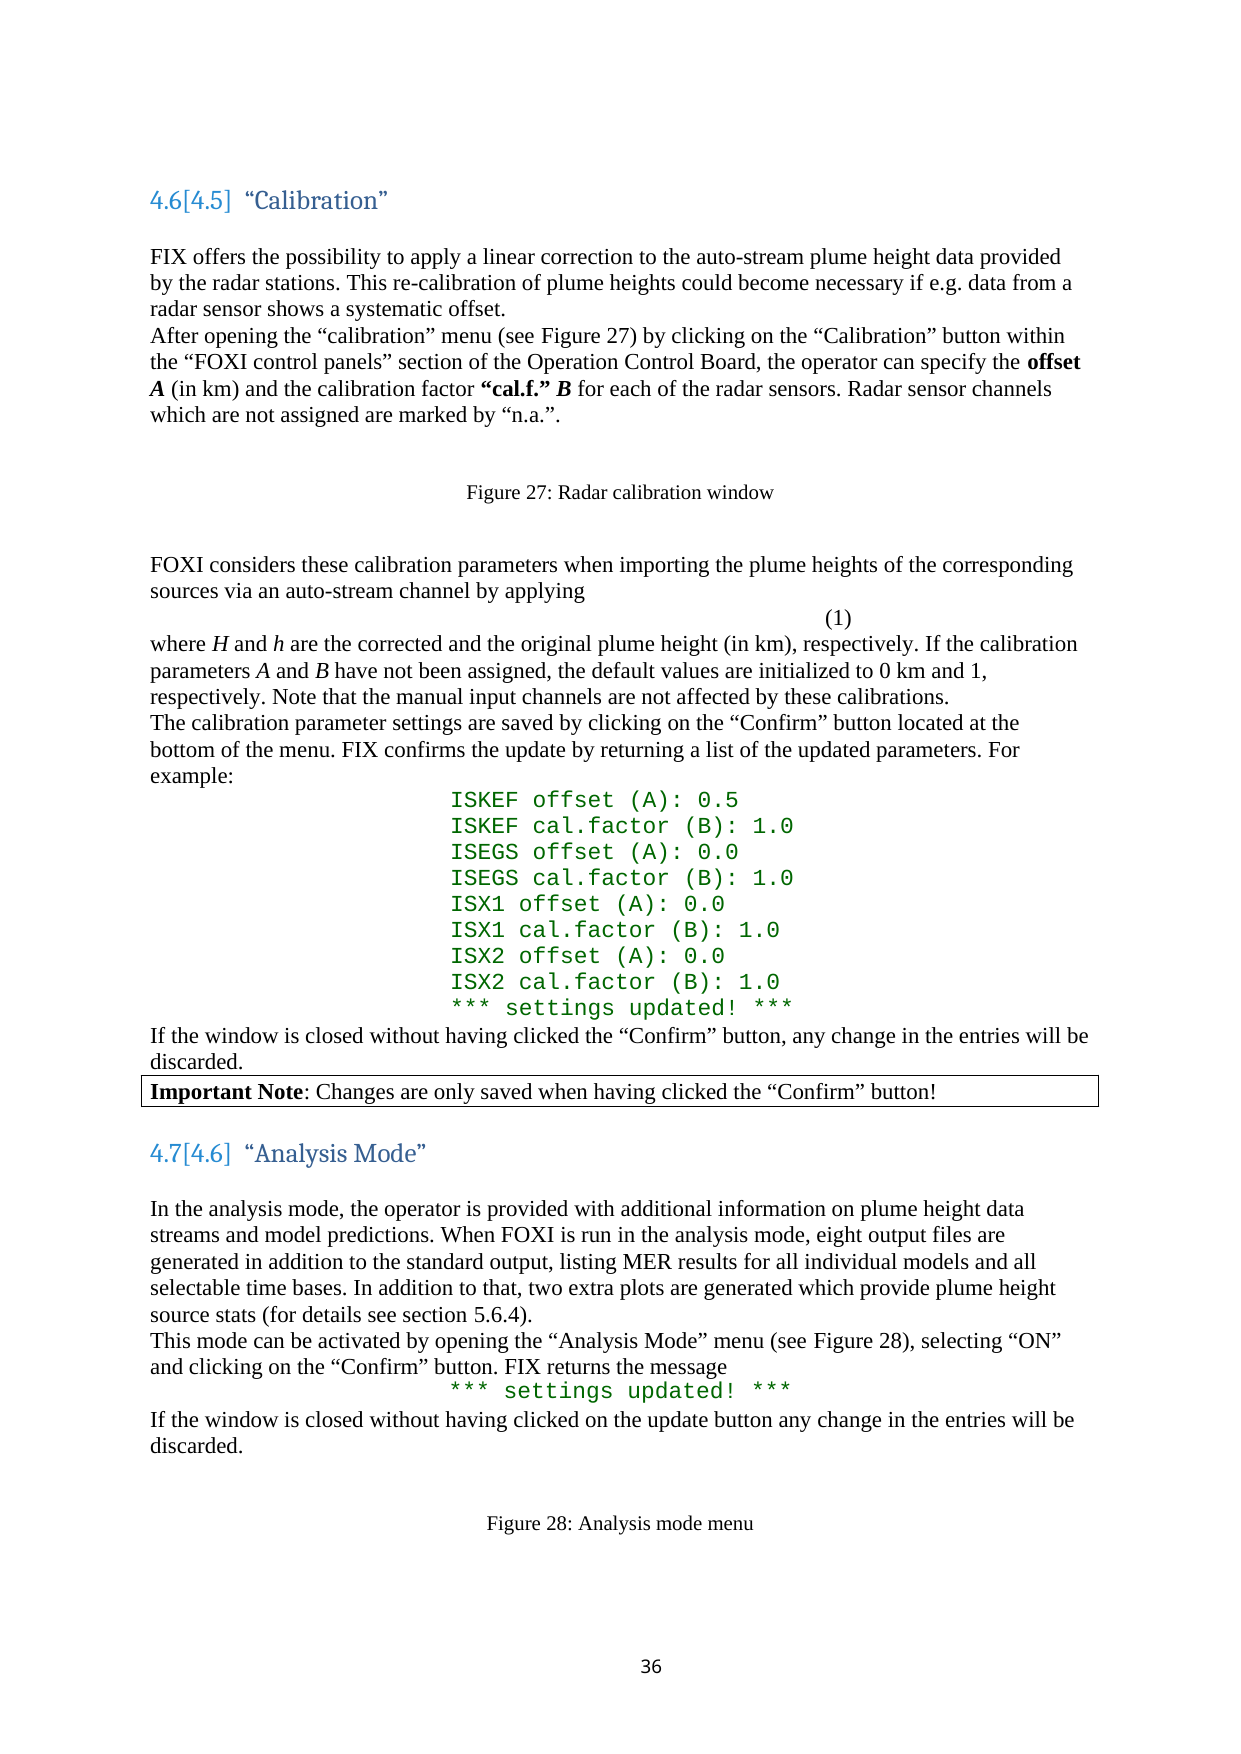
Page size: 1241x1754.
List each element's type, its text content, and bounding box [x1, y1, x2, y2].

subtitle “Analysis Mode” [150, 1138, 1090, 1169]
text In the analysis mode, the operator is provided with additional information on plume height data streams and model predictions. When FOXI is run in the analysis mode, eight output files are generated in addition to the standard output, listing MER results for all individual models and all selectable time bases. In addition to that, two extra plots are generated which provide plume height source stats (for details see section 5.6.4). [150, 1195, 1090, 1327]
text ISX1 cal.factor (B): 1.0 [450, 918, 1090, 944]
text FIX offers the possibility to apply a linear correction to the auto-stream plume height data provided by the radar stations. This re-calibration of plume heights could become necessary if e.g. data from a radar sensor shows a systematic offset. [150, 243, 1090, 322]
text *** settings updated! *** [150, 1380, 1090, 1406]
text FOXI considers these calibration parameters when importing the plume heights of the corresponding sources via an auto-stream channel by applying [150, 551, 1090, 604]
text If the window is closed without having clicked the “Confirm” button, any change in the entries will be discarded. [150, 1022, 1090, 1074]
text *** settings updated! *** [450, 996, 1090, 1022]
text (1) [525, 604, 1090, 630]
subtitle “Calibration” [150, 185, 1090, 216]
text ISKEF offset (A): 0.5 [450, 788, 1090, 814]
text where H and h are the corrected and the original plume height (in km), respectively. If the calibration parameters A and B have not been assigned, the default values are initialized to 0 km and 1, respectively. Note that the manual input channels are not affected by these calibrations. [150, 630, 1090, 709]
text ISX2 cal.factor (B): 1.0 [450, 970, 1090, 996]
text ISX2 offset (A): 0.0 [450, 944, 1090, 970]
text Figure : Radar calibration window [150, 480, 1090, 504]
text Figure : Analysis mode menu [150, 1511, 1090, 1535]
text Important Note: Changes are only saved when having clicked the “Confirm” button! [142, 1076, 1098, 1106]
text ISEGS cal.factor (B): 1.0 [450, 866, 1090, 892]
text If the window is closed without having clicked on the update button any change in the entries will be discarded. [150, 1406, 1090, 1458]
text The calibration parameter settings are saved by clicking on the “Confirm” button located at the bottom of the menu. FIX confirms the update by returning a list of the updated parameters. For example: [150, 709, 1090, 788]
text ISEGS offset (A): 0.0 [450, 840, 1090, 866]
text ISX1 offset (A): 0.0 [450, 892, 1090, 918]
text ISKEF cal.factor (B): 1.0 [450, 814, 1090, 840]
